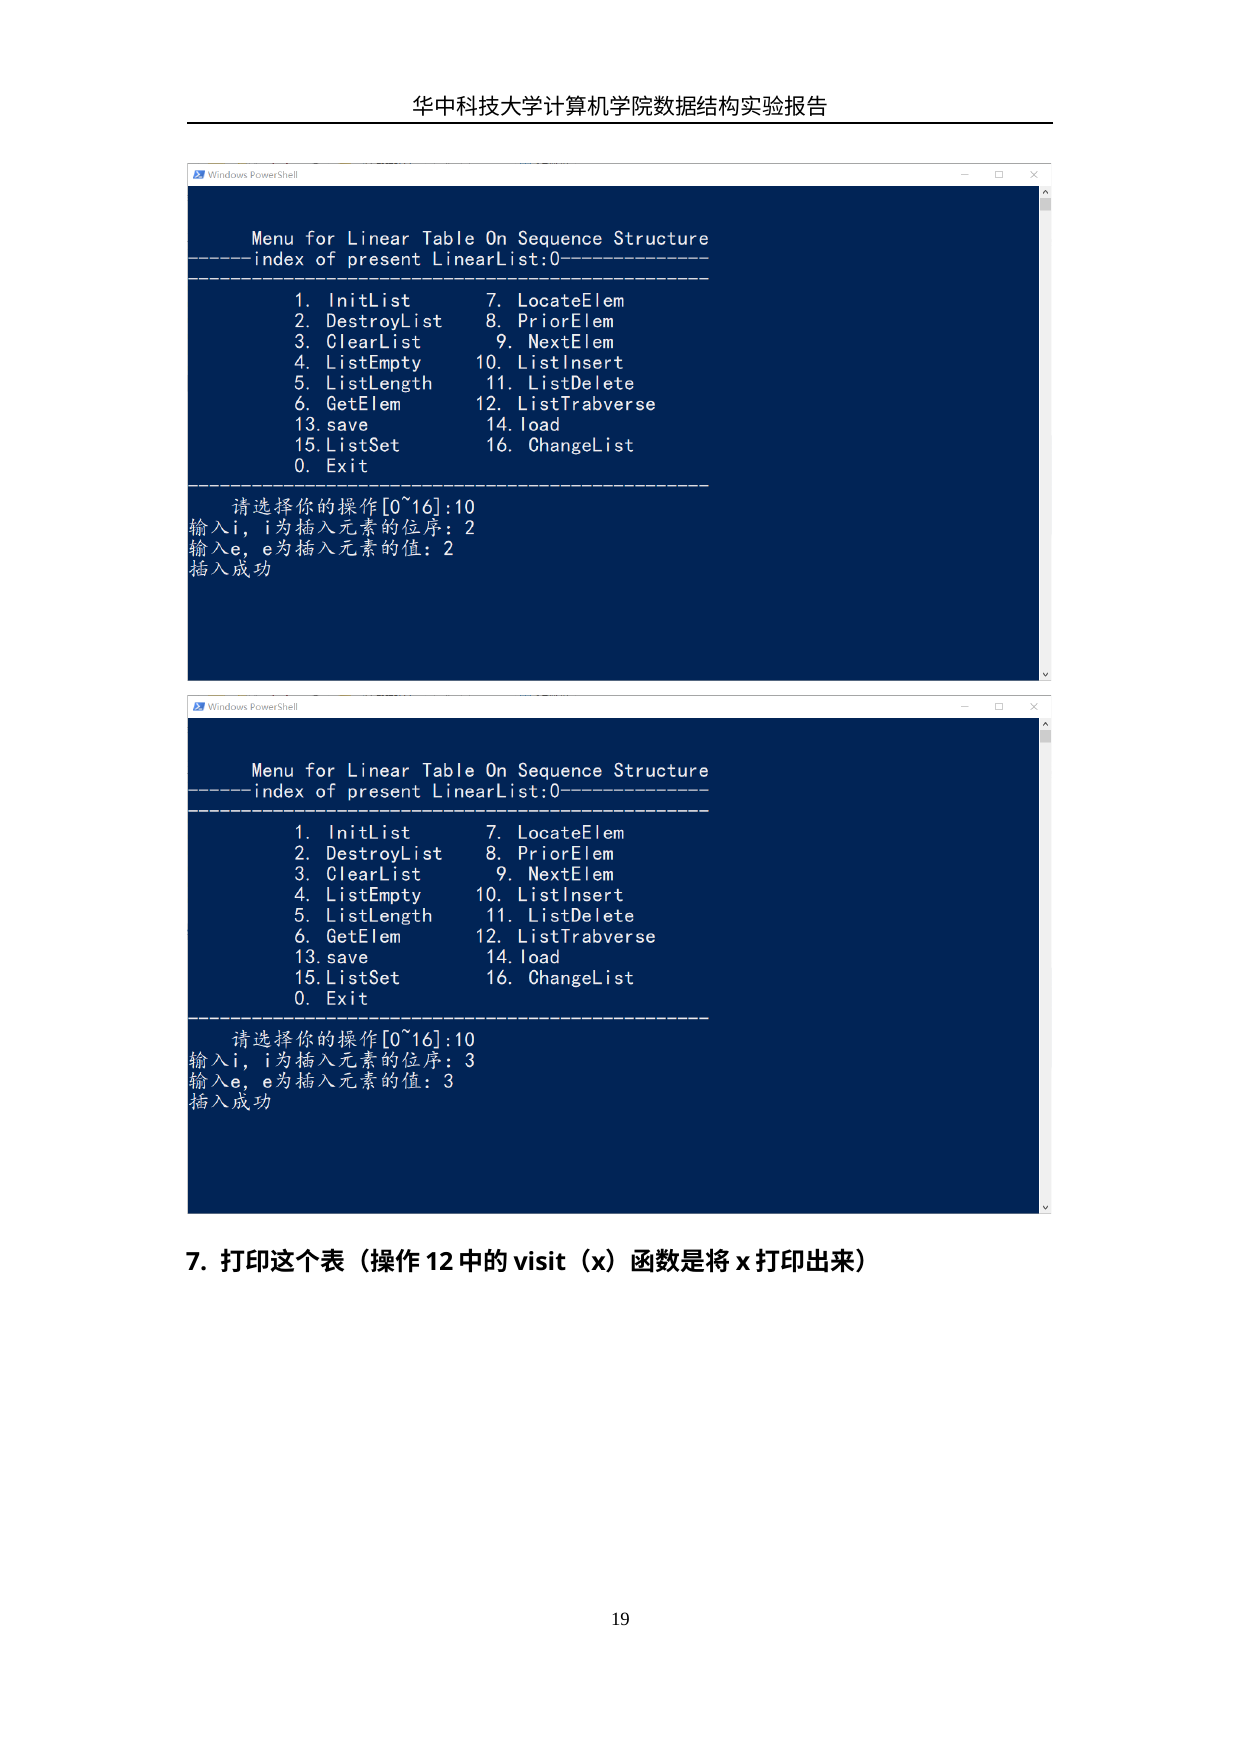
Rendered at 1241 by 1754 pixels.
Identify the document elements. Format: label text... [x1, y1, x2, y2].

list 打印这个表（操作12中的visit（x）函数是将x打印出来） [186, 1227, 1053, 1292]
picture [187, 695, 1052, 1214]
picture [187, 163, 1052, 681]
